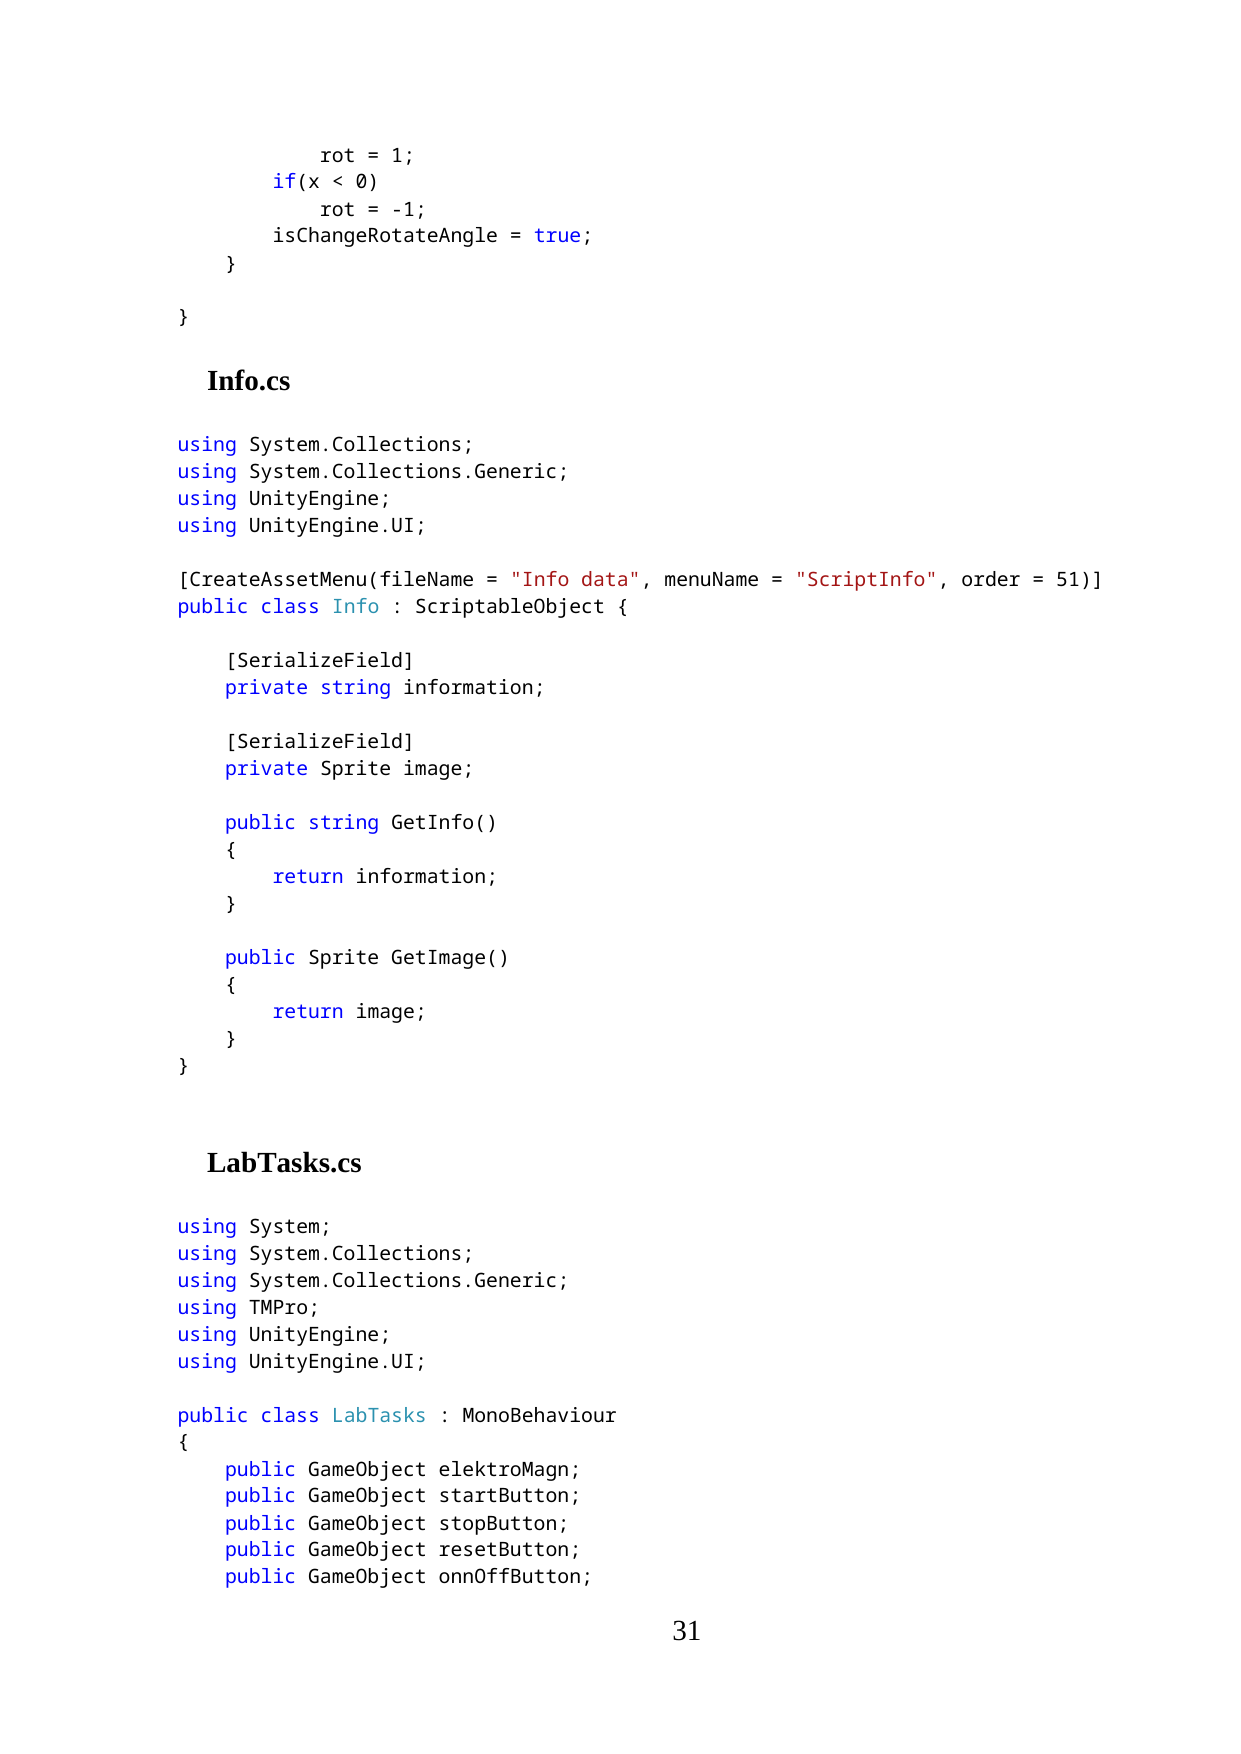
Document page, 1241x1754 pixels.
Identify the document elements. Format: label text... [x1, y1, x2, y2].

text return image; [177, 997, 1152, 1024]
text public GameObject startButton; [177, 1482, 1152, 1509]
text using System; [177, 1212, 1152, 1239]
text { [177, 970, 1152, 997]
text rot = 1; [177, 141, 1152, 168]
text { [177, 835, 1152, 862]
text public class LabTasks : MonoBehaviour [177, 1401, 1152, 1428]
text [CreateAssetMenu(fileName = "Info data", menuName = "ScriptInfo", order = 51)] [177, 565, 1152, 592]
text } [177, 303, 1152, 330]
text public GameObject resetButton; [177, 1536, 1152, 1563]
text using System.Collections.Generic; [177, 1266, 1152, 1293]
text if(x < 0) [177, 168, 1152, 195]
text public GameObject elektroMagn; [177, 1455, 1152, 1482]
text using UnityEngine.UI; [177, 1347, 1152, 1374]
text [SerializeField] [177, 727, 1152, 754]
text public GameObject stopButton; [177, 1509, 1152, 1536]
text using UnityEngine.UI; [177, 511, 1152, 538]
text } [177, 889, 1152, 916]
text public class Info : ScriptableObject { [177, 592, 1152, 619]
text using TMPro; [177, 1293, 1152, 1320]
text using UnityEngine; [177, 484, 1152, 511]
text using System.Collections.Generic; [177, 457, 1152, 484]
text public GameObject onnOffButton; [177, 1563, 1152, 1590]
text Info.cs [177, 363, 1152, 397]
text } [177, 1051, 1152, 1078]
text using System.Collections; [177, 1239, 1152, 1266]
text public Sprite GetImage() [177, 943, 1152, 970]
text using System.Collections; [177, 430, 1152, 457]
text } [177, 249, 1152, 276]
text isChangeRotateAngle = true; [177, 222, 1152, 249]
text using UnityEngine; [177, 1320, 1152, 1347]
text rot = -1; [177, 195, 1152, 222]
text [SerializeField] [177, 646, 1152, 673]
text public string GetInfo() [177, 808, 1152, 835]
text private string information; [177, 673, 1152, 700]
text return information; [177, 862, 1152, 889]
text { [177, 1428, 1152, 1455]
text private Sprite image; [177, 754, 1152, 781]
text LabTasks.cs [177, 1145, 1152, 1178]
text } [177, 1024, 1152, 1051]
